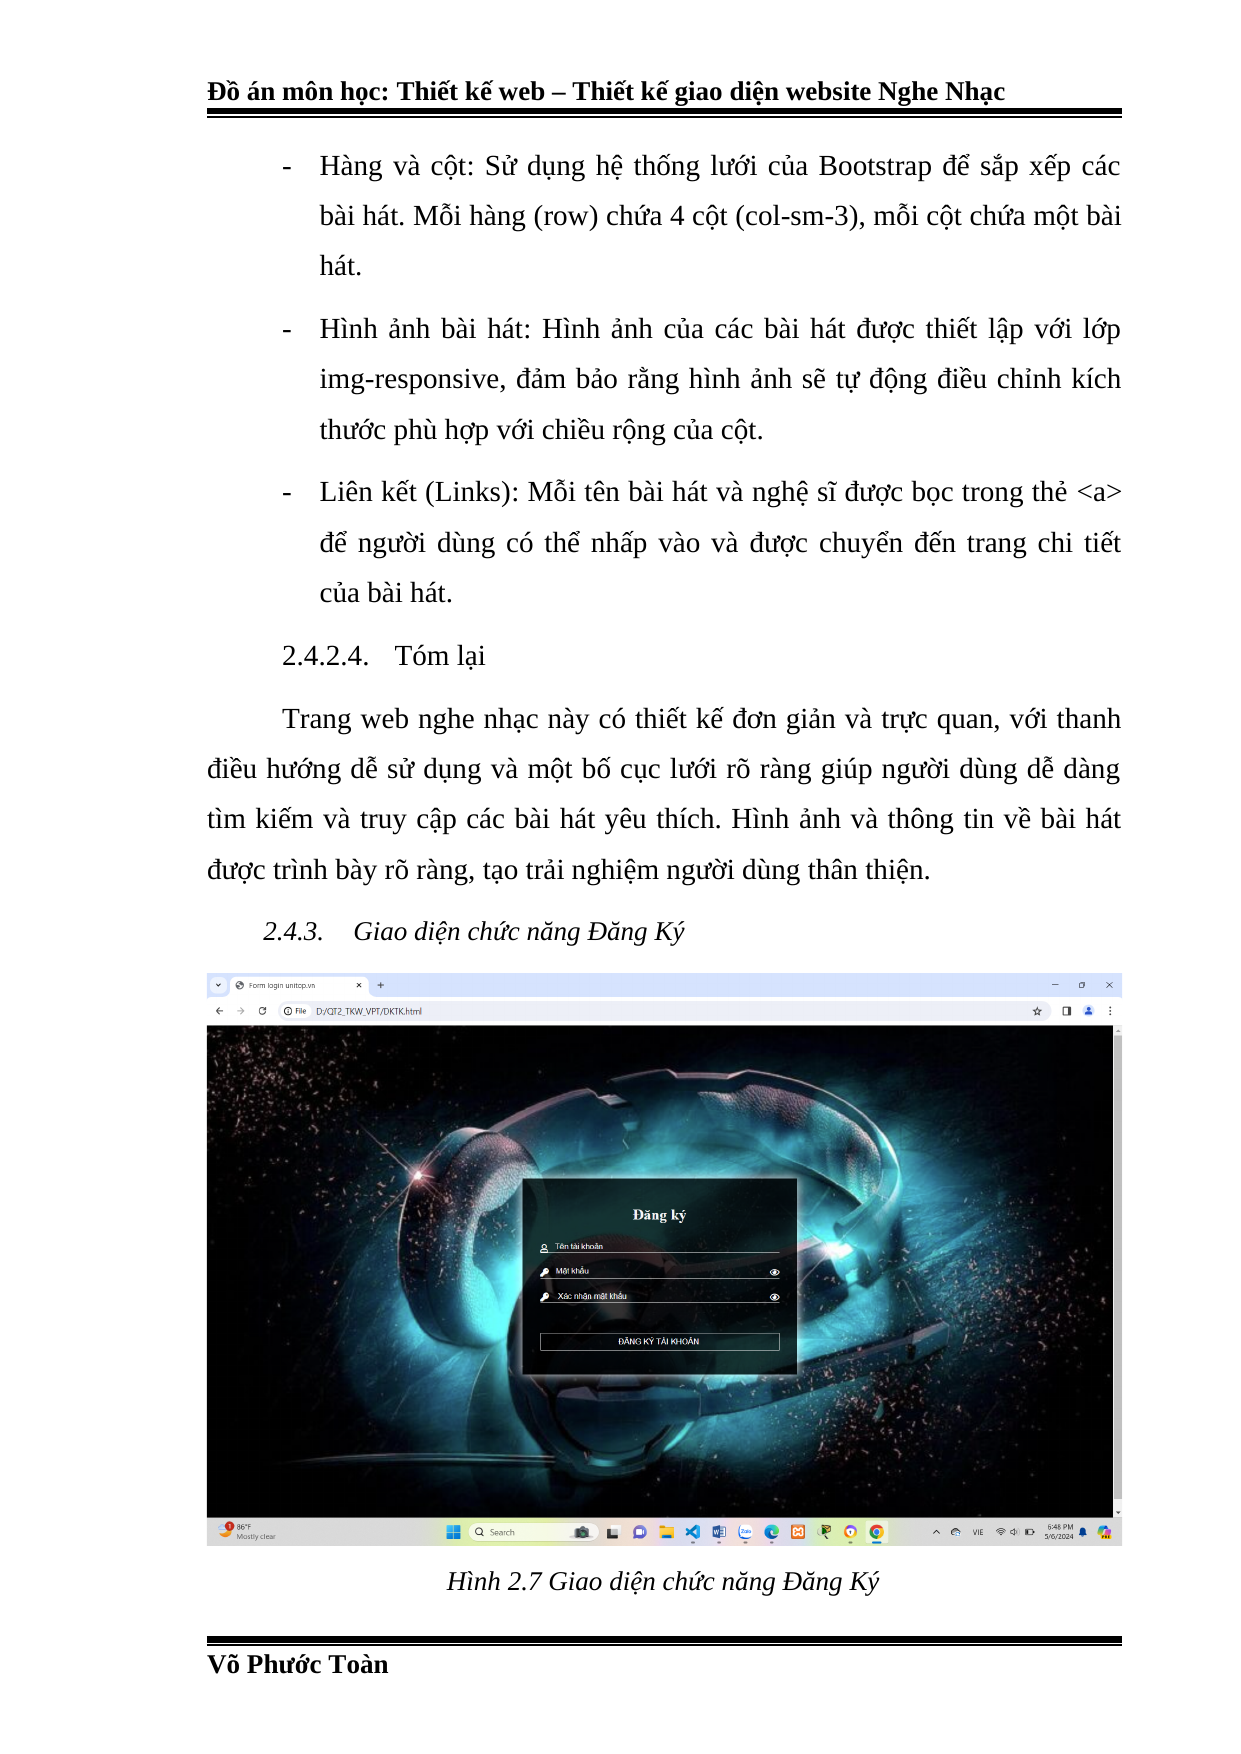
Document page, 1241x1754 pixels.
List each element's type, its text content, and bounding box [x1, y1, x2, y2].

picture [206, 973, 1123, 1546]
list Liên kết (Links): Mỗi tên bài hát và nghệ sĩ được bọc trong thẻ <a> để người dùng có thể nhấp vào và được chuyển đến trang chi tiết của bài hát. [282, 474, 1122, 609]
subtitle Giao diện chức năng Đăng Ký [263, 914, 1122, 946]
list Hình ảnh bài hát: Hình ảnh của các bài hát được thiết lập với lớp img-responsive, đảm bảo rằng hình ảnh sẽ tự động điều chỉnh kích thước phù hợp với chiều rộng của cột. [282, 311, 1122, 445]
list Hàng và cột: Sử dụng hệ thống lưới của Bootstrap để sắp xếp các bài hát. Mỗi hàng (row) chứa 4 cột (col-sm-3), mỗi cột chứa một bài hát. [282, 148, 1122, 282]
subtitle Tóm lại [282, 638, 1122, 672]
text Trang web nghe nhạc này có thiết kế đơn giản và trực quan, với thanh điều hướng dễ sử dụng và một bố cục lưới rõ ràng giúp người dùng dễ dàng tìm kiếm và truy cập các bài hát yêu thích. Hình ảnh và thông tin về bài hát được trình bày rõ ràng, tạo trải nghiệm người dùng thân thiện. [207, 701, 1122, 885]
text Hình 2.3 Giao diện chức năng Đăng Ký [207, 1564, 1122, 1596]
